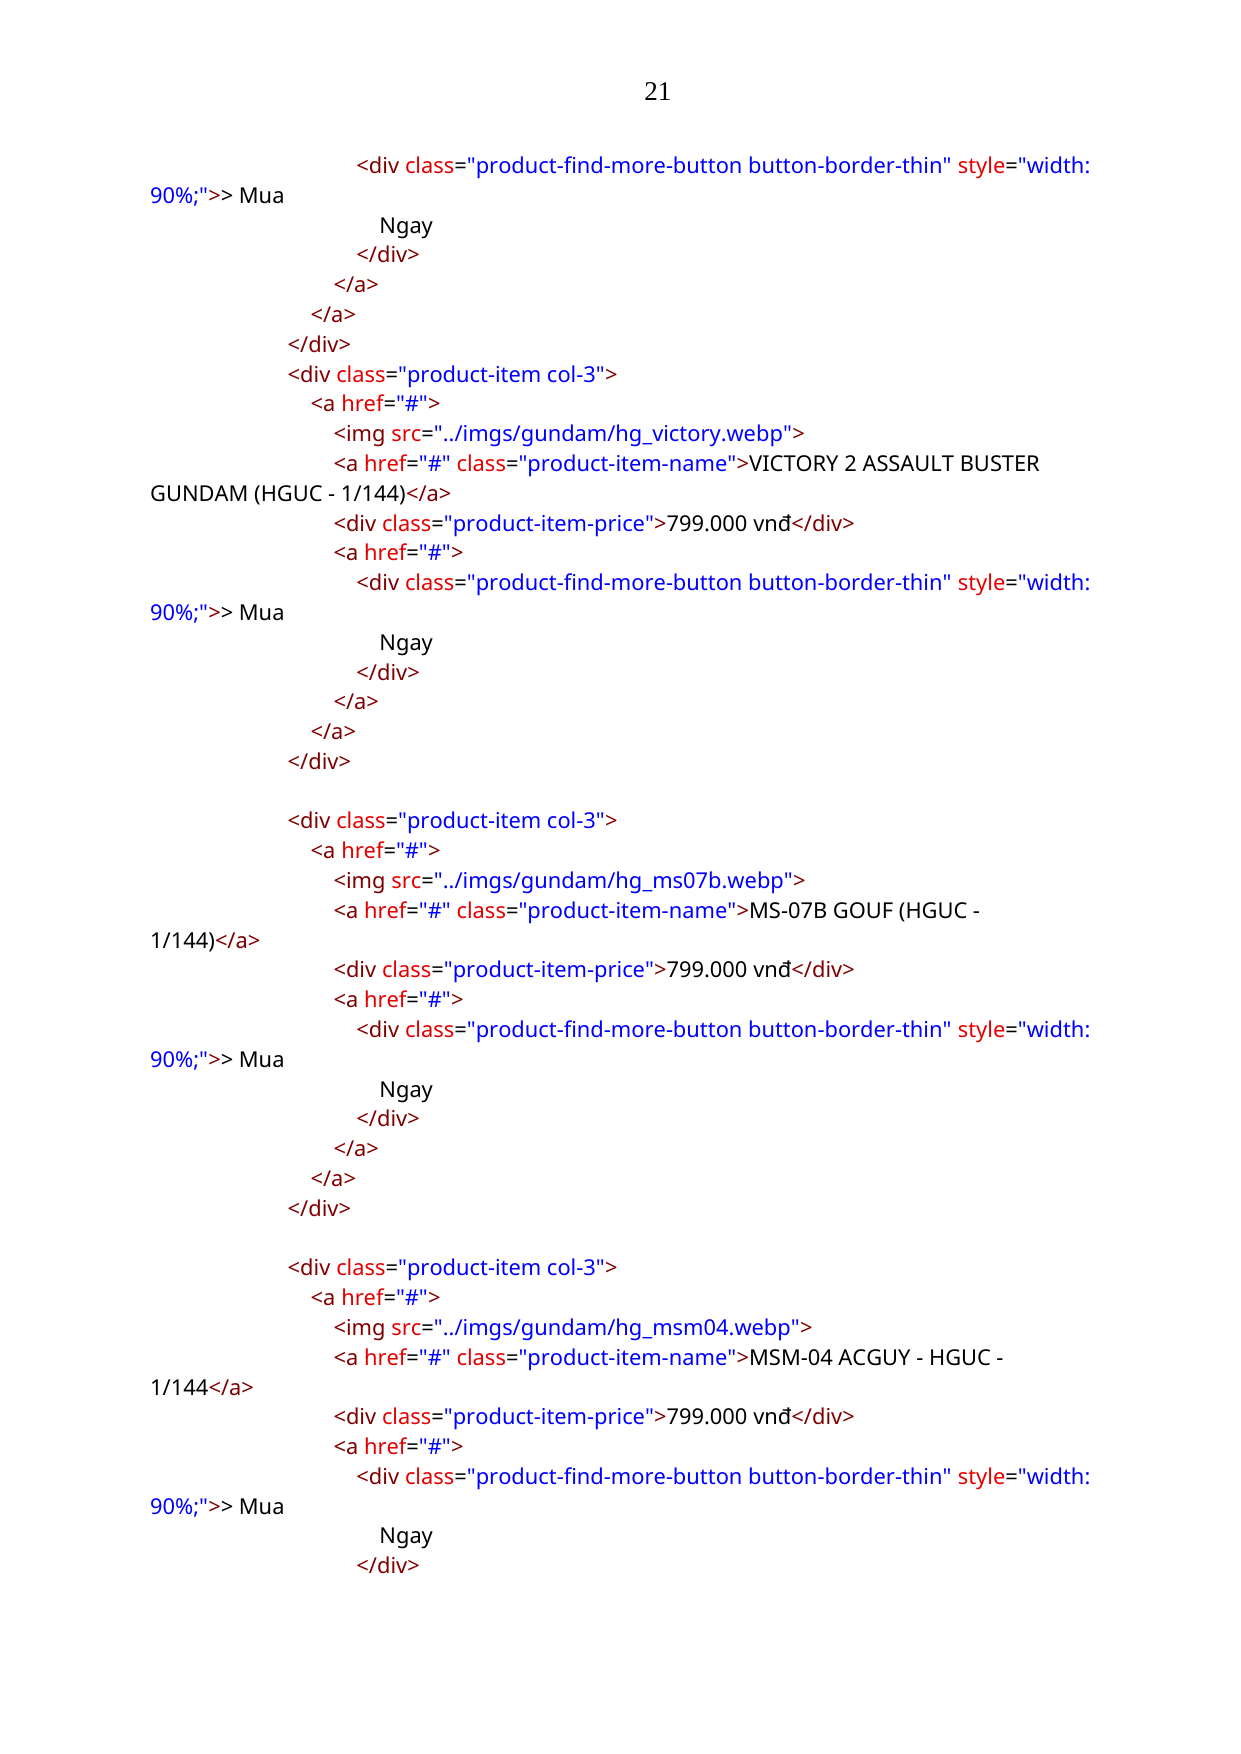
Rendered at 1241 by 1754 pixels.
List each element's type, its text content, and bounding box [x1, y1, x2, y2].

text <img src="../imgs/gundam/hg_msm04.webp"> [150, 1312, 1090, 1342]
text <a href="#" class="product-item-name">MS-07B GOUF (HGUC - 1/144)</a> [150, 895, 1090, 954]
text <a href="#"> [150, 1282, 1090, 1312]
text </a> [150, 1133, 1090, 1163]
text <img src="../imgs/gundam/hg_ms07b.webp"> [150, 865, 1090, 895]
text </a> [150, 1163, 1090, 1193]
text Ngay [150, 209, 1090, 239]
text <img src="../imgs/gundam/hg_victory.webp"> [150, 418, 1090, 448]
text </div> [150, 1550, 1090, 1580]
text </div> [150, 329, 1090, 358]
text <div class="product-find-more-button button-border-thin" style="width: 90%;">> Mua [150, 150, 1090, 209]
text <div class="product-find-more-button button-border-thin" style="width: 90%;">> Mua [150, 567, 1090, 627]
text <div class="product-item-price">799.000 vnđ</div> [150, 1401, 1090, 1431]
text </div> [150, 746, 1090, 776]
text <a href="#" class="product-item-name">VICTORY 2 ASSAULT BUSTER GUNDAM (HGUC - 1/144)</a> [150, 448, 1090, 507]
text </a> [150, 299, 1090, 329]
text </a> [150, 716, 1090, 746]
text </a> [150, 686, 1090, 716]
text <div class="product-find-more-button button-border-thin" style="width: 90%;">> Mua [150, 1014, 1090, 1073]
text </div> [150, 656, 1090, 686]
text </div> [150, 239, 1090, 269]
text </div> [150, 1193, 1090, 1222]
text <a href="#"> [150, 984, 1090, 1014]
text <div class="product-item-price">799.000 vnđ</div> [150, 507, 1090, 537]
text <a href="#"> [150, 537, 1090, 567]
text <div class="product-item col-3"> [150, 805, 1090, 835]
text <a href="#"> [150, 1431, 1090, 1461]
text <a href="#"> [150, 835, 1090, 865]
text <div class="product-find-more-button button-border-thin" style="width: 90%;">> Mua [150, 1461, 1090, 1520]
text </a> [150, 269, 1090, 299]
text <a href="#" class="product-item-name">MSM-04 ACGUY - HGUC - 1/144</a> [150, 1342, 1090, 1401]
text Ngay [150, 627, 1090, 656]
text Ngay [150, 1520, 1090, 1550]
text <div class="product-item col-3"> [150, 1252, 1090, 1282]
text </div> [150, 1103, 1090, 1133]
text <div class="product-item col-3"> [150, 358, 1090, 388]
text <a href="#"> [150, 388, 1090, 418]
text Ngay [150, 1073, 1090, 1103]
text <div class="product-item-price">799.000 vnđ</div> [150, 954, 1090, 984]
